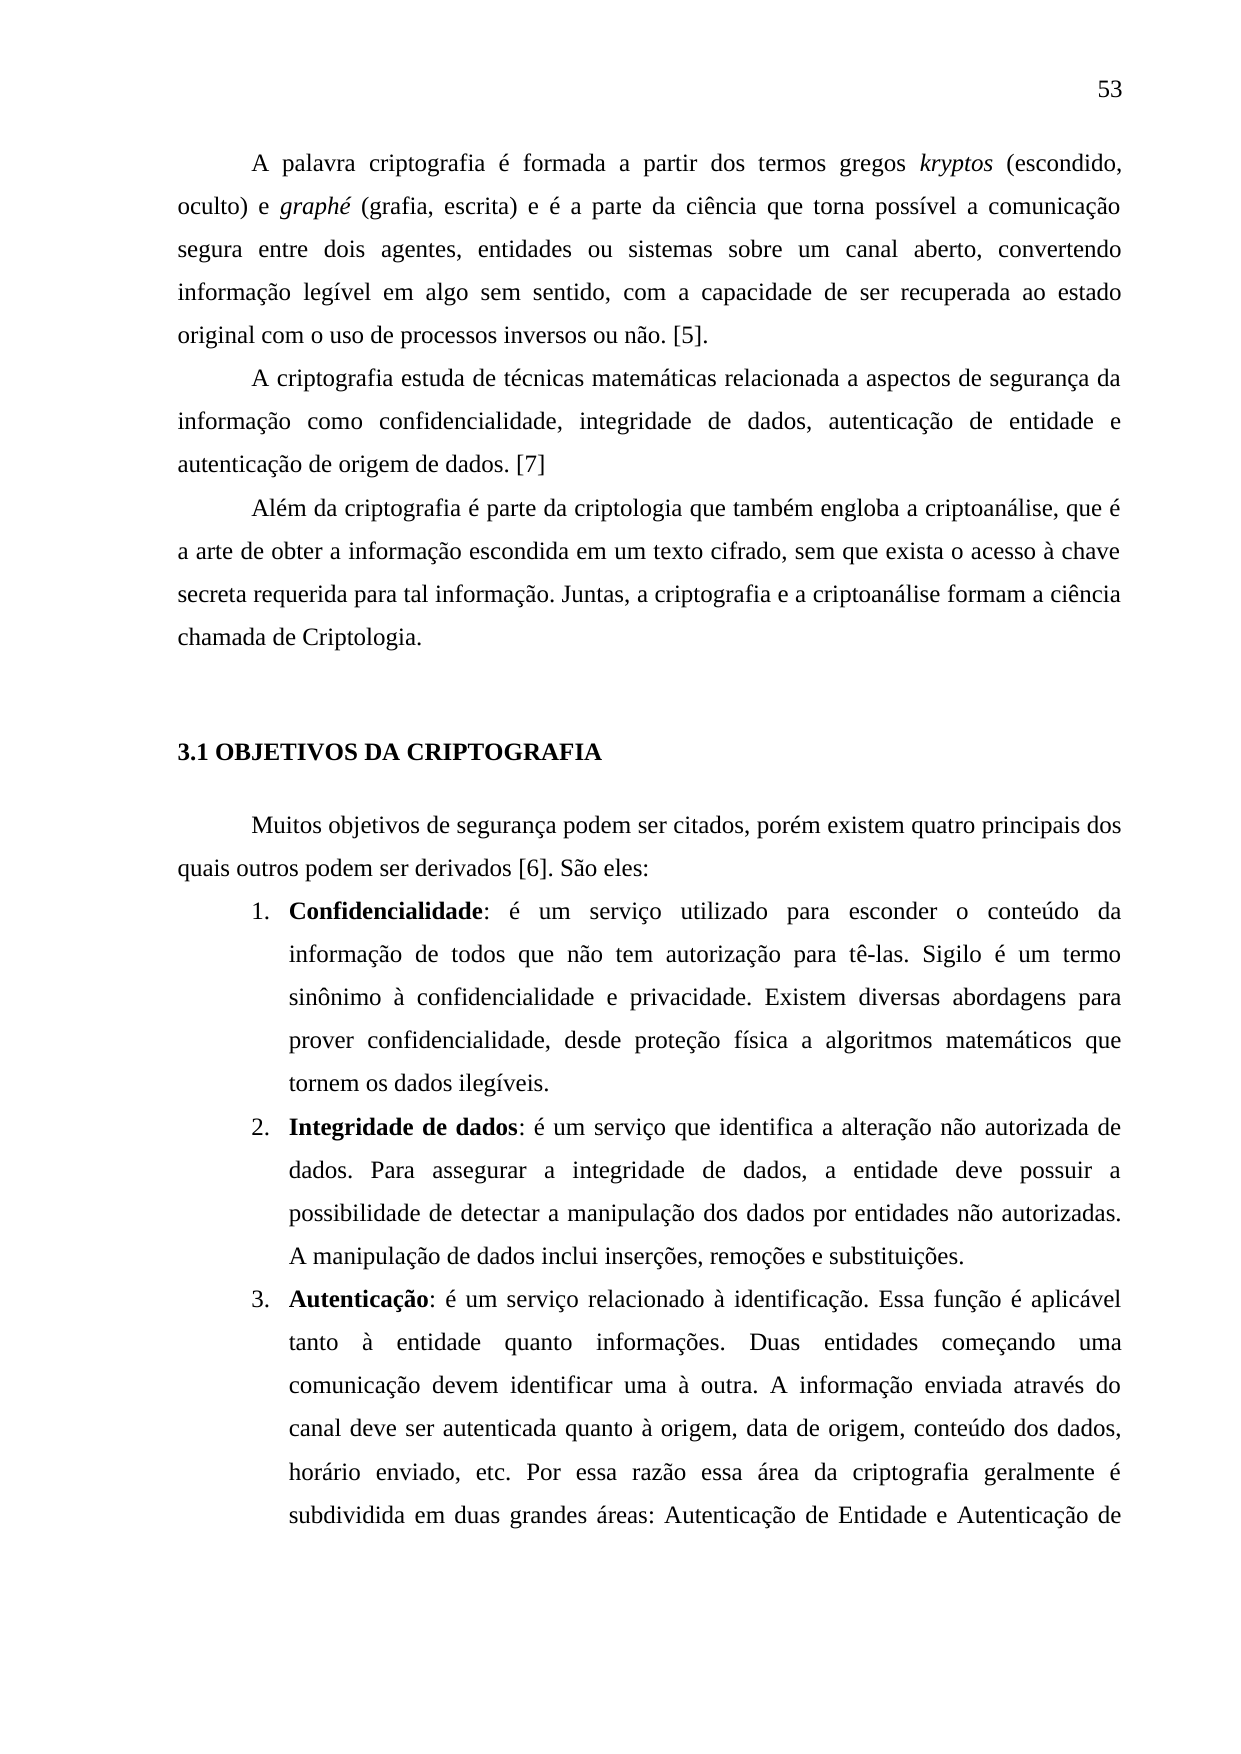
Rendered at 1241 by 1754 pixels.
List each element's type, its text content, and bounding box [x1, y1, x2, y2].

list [251, 1284, 1122, 1528]
text A palavra criptografia é formada a partir dos termos gregos kryptos (escondido, oculto) e graphé (grafia, escrita) e é a parte da ciência que torna possível a comunicação segura entre dois agentes, entidades ou sistemas sobre um canal aberto, convertendo informação legível em algo sem sentido, com a capacidade de ser recuperada ao estado original com o uso de processos inversos ou não. . [177, 148, 1122, 349]
text Além da criptografia é parte da criptologia que também engloba a criptoanálise, que é a arte de obter a informação escondida em um texto cifrado, sem que exista o acesso à chave secreta requerida para tal informação. Juntas, a criptografia e a criptoanálise formam a ciência chamada de Criptologia. [177, 493, 1122, 651]
list Confidencialidade: é um serviço utilizado para esconder o conteúdo da informação de todos que não tem autorização para tê-las. Sigilo é um termo sinônimo à confidencialidade e privacidade. Existem diversas abordagens para prover confidencialidade, desde proteção física a algoritmos matemáticos que tornem os dados ilegíveis. [251, 896, 1122, 1097]
subtitle 3.1 OBJETIVOS DA CRIPTOGRAFIA [177, 737, 1122, 766]
text A criptografia estuda de técnicas matemáticas relacionada a aspectos de segurança da informação como confidencialidade, integridade de dados, autenticação de entidade e autenticação de origem de dados. [7] [177, 363, 1122, 478]
list Integridade de dados: é um serviço que identifica a alteração não autorizada de dados. Para assegurar a integridade de dados, a entidade deve possuir a possibilidade de detectar a manipulação dos dados por entidades não autorizadas. A manipulação de dados inclui inserções, remoções e substituições. [251, 1112, 1122, 1270]
text Muitos objetivos de segurança podem ser citados, porém existem quatro principais dos quais outros podem ser derivados . São eles: [177, 810, 1122, 882]
